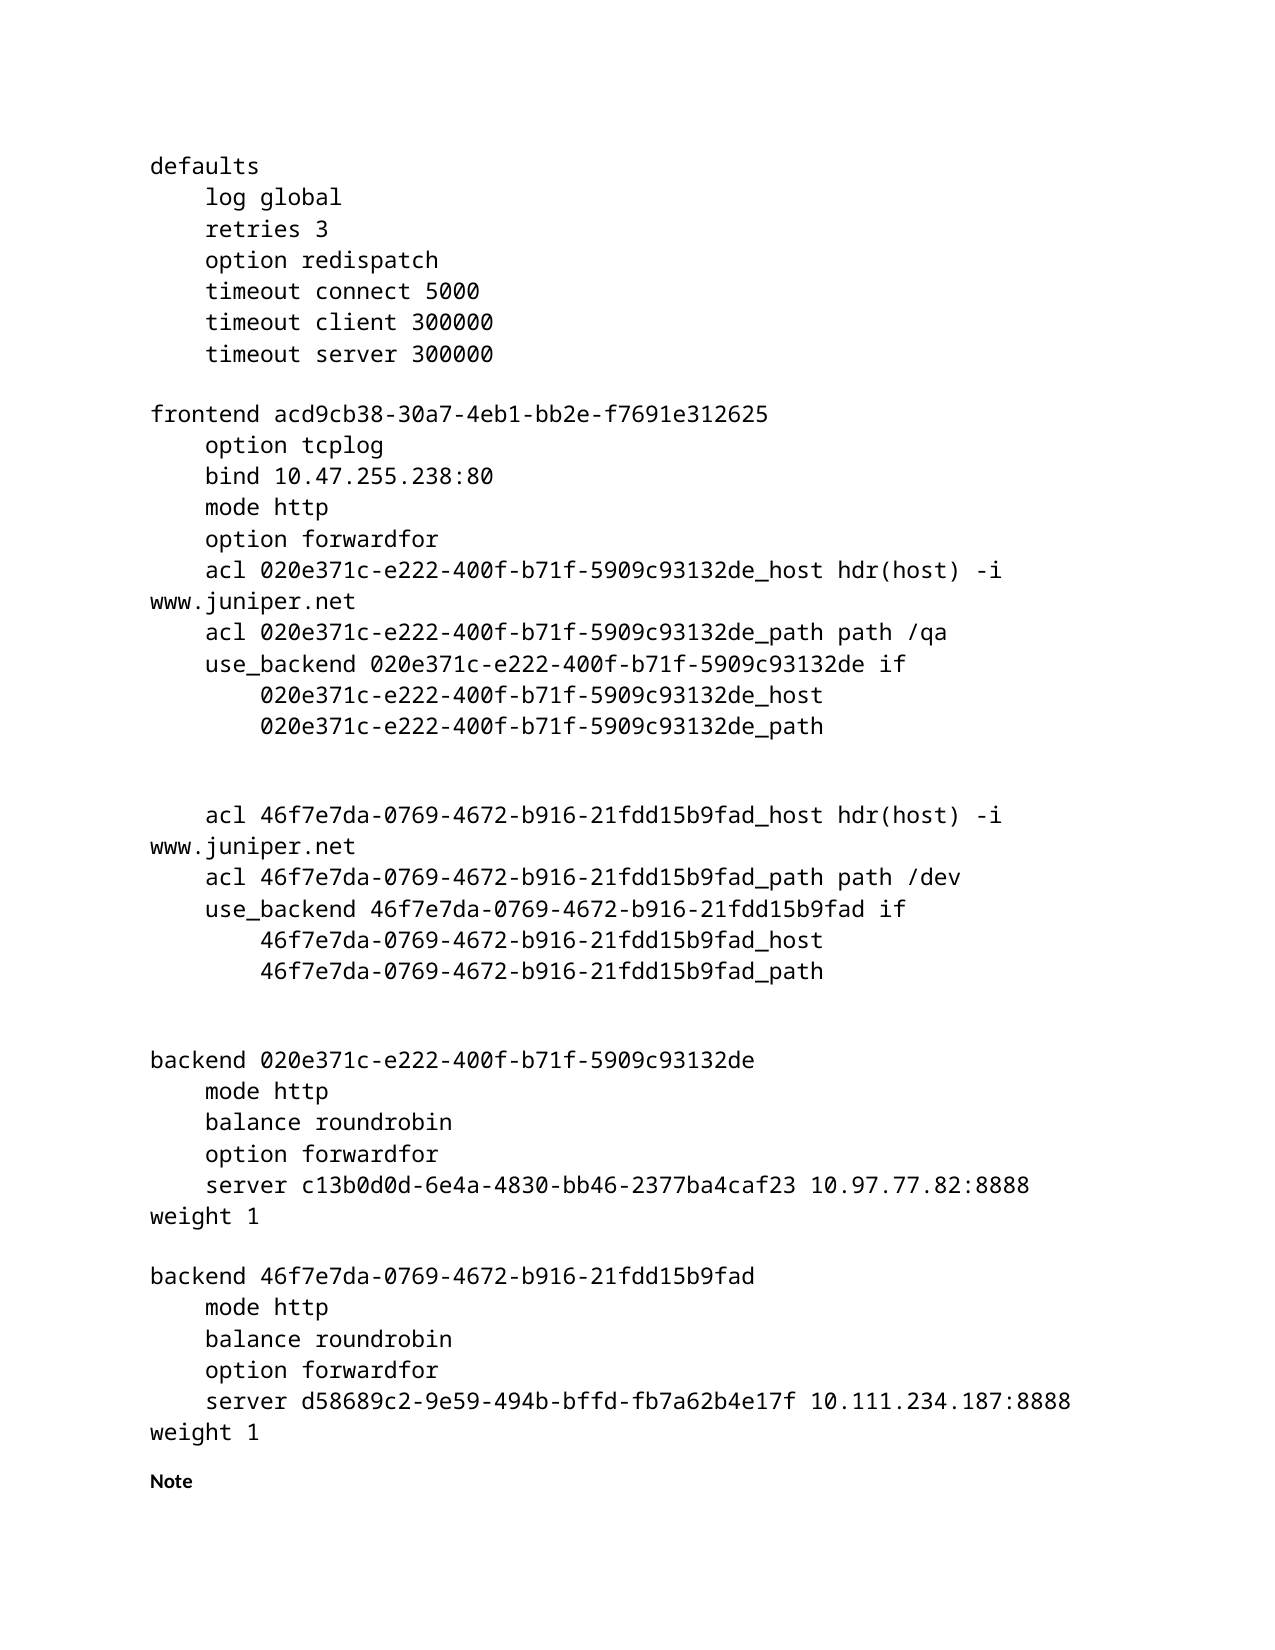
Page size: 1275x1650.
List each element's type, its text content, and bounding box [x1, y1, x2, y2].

text Note [150, 1468, 1125, 1494]
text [150, 150, 1125, 1447]
